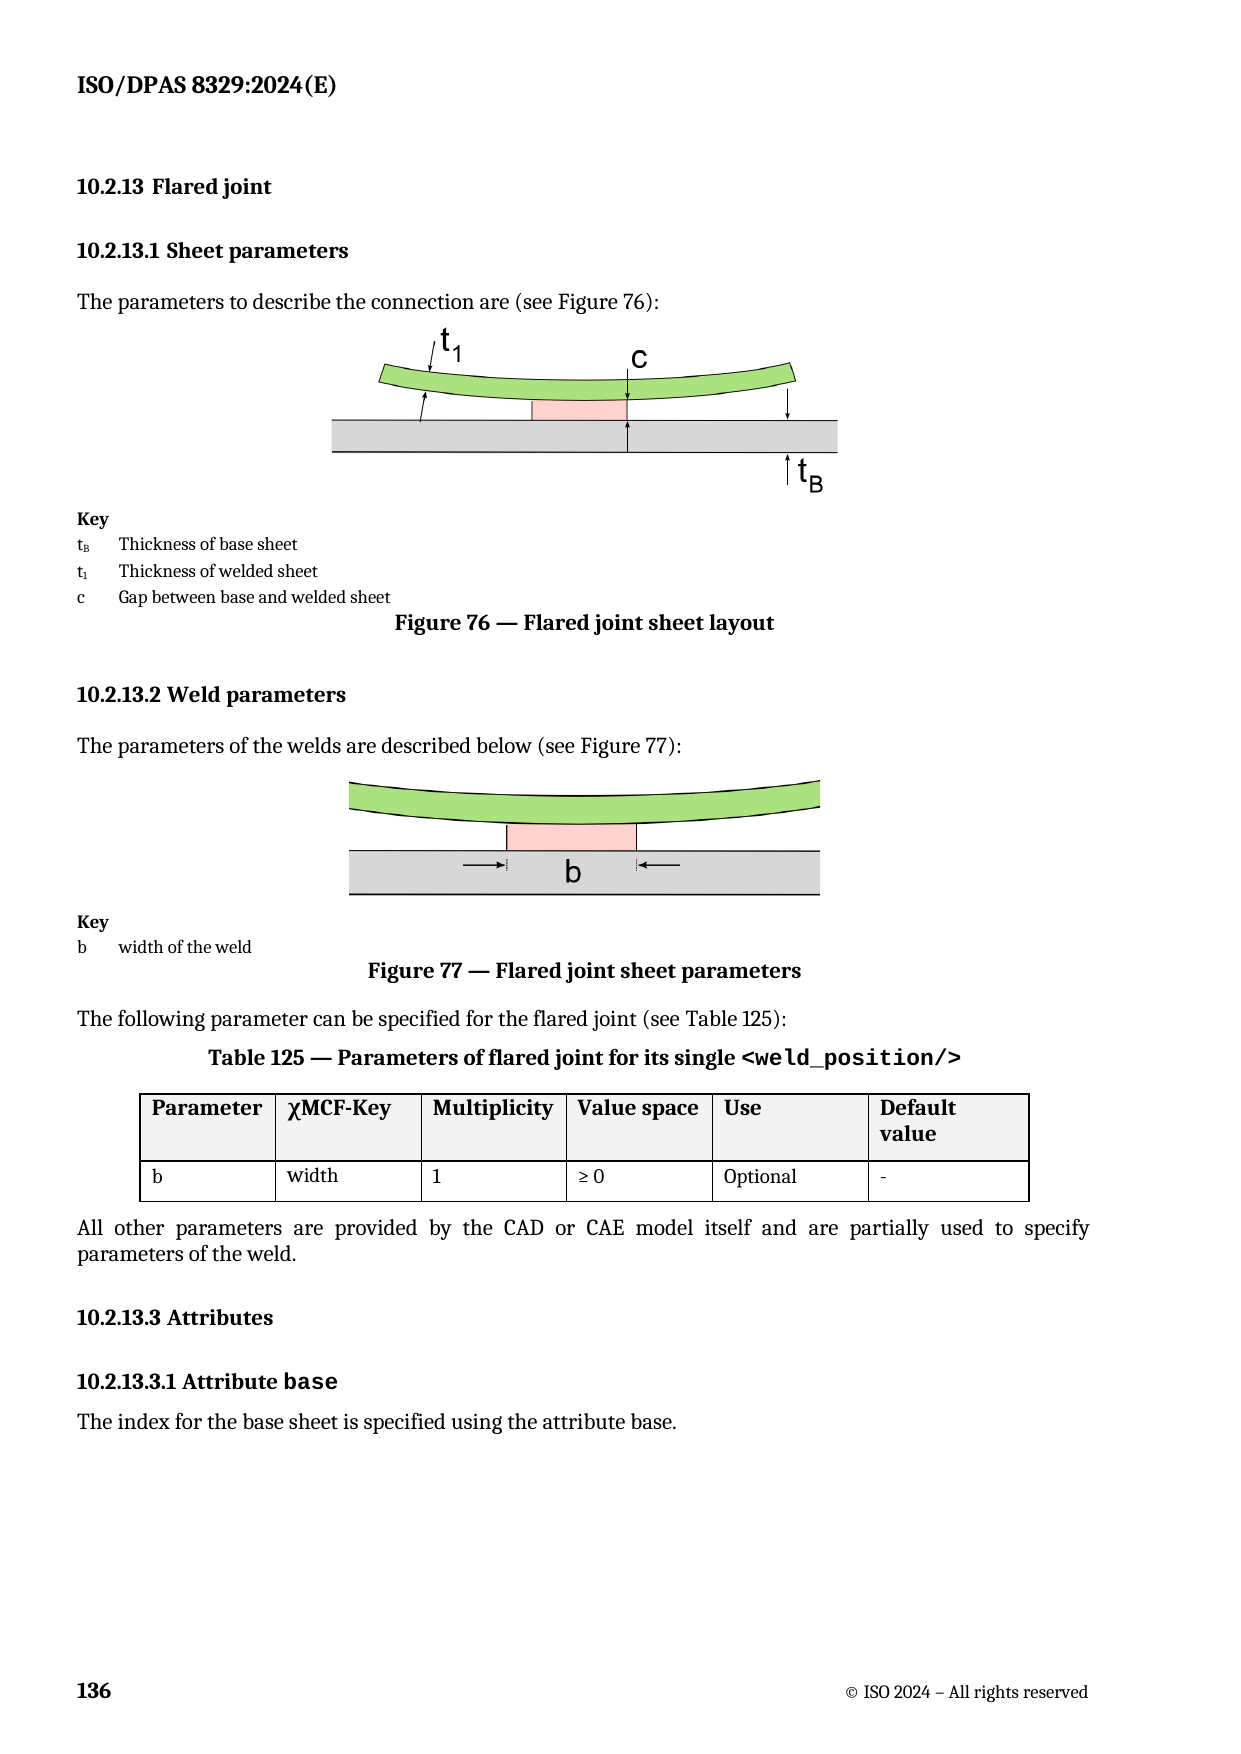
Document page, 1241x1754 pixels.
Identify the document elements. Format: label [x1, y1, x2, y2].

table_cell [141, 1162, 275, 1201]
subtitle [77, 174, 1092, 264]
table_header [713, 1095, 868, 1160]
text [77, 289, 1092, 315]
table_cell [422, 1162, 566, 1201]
picture [349, 771, 821, 896]
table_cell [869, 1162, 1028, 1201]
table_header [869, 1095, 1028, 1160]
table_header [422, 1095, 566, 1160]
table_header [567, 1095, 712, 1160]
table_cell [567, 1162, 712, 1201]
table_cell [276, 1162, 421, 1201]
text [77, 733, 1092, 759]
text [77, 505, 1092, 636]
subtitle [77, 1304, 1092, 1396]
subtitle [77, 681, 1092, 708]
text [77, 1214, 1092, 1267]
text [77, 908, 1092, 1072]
picture [331, 327, 838, 493]
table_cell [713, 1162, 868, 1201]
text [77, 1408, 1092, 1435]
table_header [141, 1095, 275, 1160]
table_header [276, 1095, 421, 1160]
